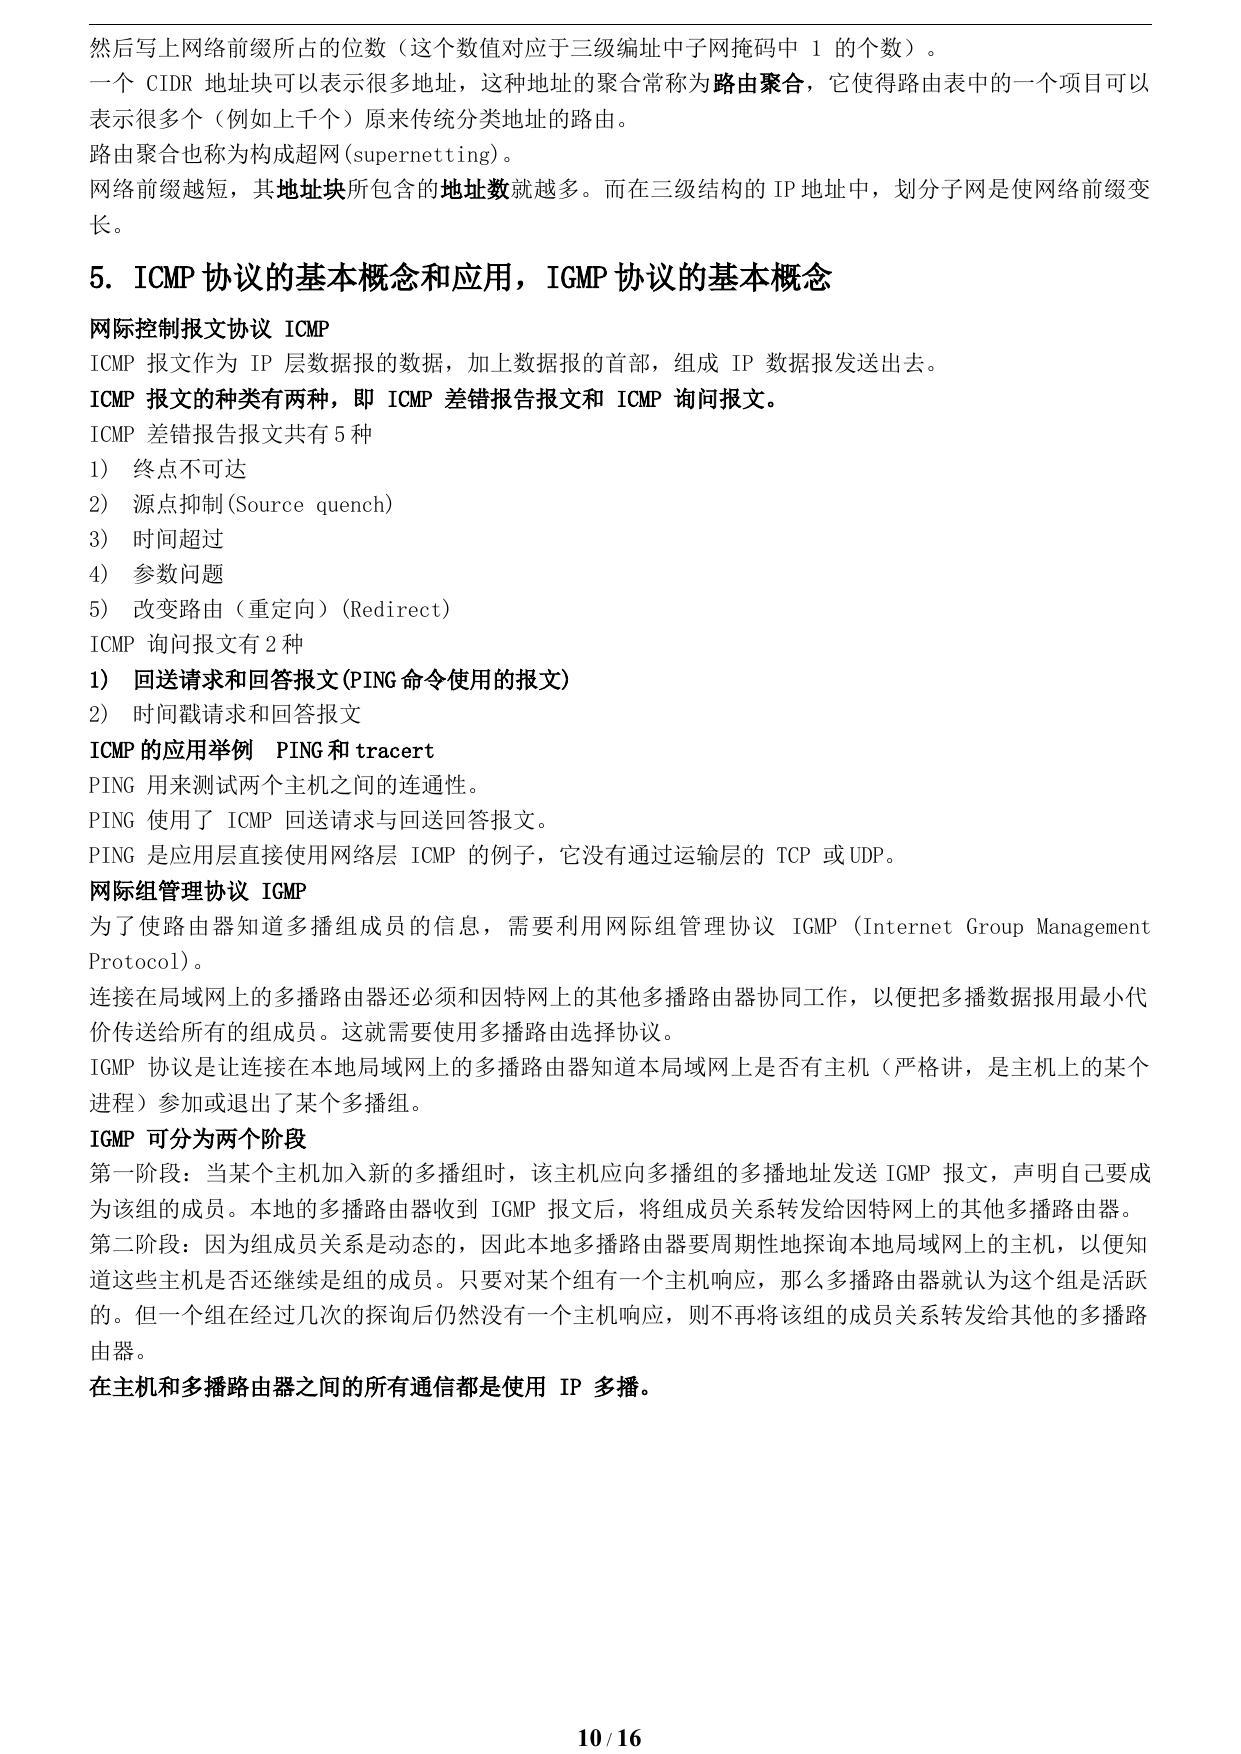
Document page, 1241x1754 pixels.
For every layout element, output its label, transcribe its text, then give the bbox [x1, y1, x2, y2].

text IGMP 协议是让连接在本地局域网上的多播路由器知道本局域网上是否有主机（严格讲，是主机上的某个进程）参加或退出了某个多播组。 [89, 1050, 1152, 1118]
text ICMP 报文的种类有两种，即 ICMP 差错报告报文和 ICMP 询问报文。 [89, 381, 1152, 413]
text ICMP 报文作为 IP 层数据报的数据，加上数据报的首部，组成 IP 数据报发送出去。 [89, 346, 1152, 378]
text 网际组管理协议 IGMP [89, 873, 1152, 905]
text ICMP 差错报告报文共有5种 [89, 416, 1152, 448]
list 参数问题 [89, 556, 1152, 589]
text 为了使路由器知道多播组成员的信息，需要利用网际组管理协议 IGMP (Internet Group Management Protocol)。 [89, 908, 1152, 976]
list 时间超过 [89, 521, 1152, 554]
text ICMP的应用举例 PING和tracert PING 用来测试两个主机之间的连通性。 [89, 732, 1152, 800]
text 路由聚合也称为构成超网(supernetting)。 [89, 136, 1152, 169]
list 终点不可达 [89, 451, 1152, 483]
text 网际控制报文协议 ICMP [89, 311, 1152, 343]
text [89, 30, 1152, 63]
text 连接在局域网上的多播路由器还必须和因特网上的其他多播路由器协同工作，以便把多播数据报用最小代价传送给所有的组成员。这就需要使用多播路由选择协议。 [89, 979, 1152, 1047]
subtitle ICMP协议的基本概念和应用，IGMP协议的基本概念 [89, 242, 1152, 307]
text IGMP 可分为两个阶段 [89, 1121, 1152, 1153]
text 第一阶段：当某个主机加入新的多播组时，该主机应向多播组的多播地址发送IGMP 报文，声明自己要成为该组的成员。本地的多播路由器收到 IGMP 报文后，将组成员关系转发给因特网上的其他多播路由器。 [89, 1156, 1152, 1224]
list 回送请求和回答报文(PING命令使用的报文) [89, 662, 1152, 694]
list 时间戳请求和回答报文 [89, 697, 1152, 729]
text 网络前缀越短，其地址块所包含的地址数就越多。而在三级结构的IP地址中，划分子网是使网络前缀变长。 [89, 171, 1152, 239]
text PING 是应用层直接使用网络层 ICMP 的例子，它没有通过运输层的 TCP 或UDP。 [89, 838, 1152, 870]
list 改变路由（重定向）(Redirect) [89, 591, 1152, 624]
text 在主机和多播路由器之间的所有通信都是使用 IP 多播。 [89, 1369, 1152, 1401]
list 源点抑制(Source quench) [89, 486, 1152, 519]
text 第二阶段：因为组成员关系是动态的，因此本地多播路由器要周期性地探询本地局域网上的主机，以便知道这些主机是否还继续是组的成员。只要对某个组有一个主机响应，那么多播路由器就认为这个组是活跃的。但一个组在经过几次的探询后仍然没有一个主机响应，则不再将该组的成员关系转发给其他的多播路由器。 [89, 1226, 1152, 1366]
text ICMP 询问报文有2种 [89, 627, 1152, 659]
text PING 使用了 ICMP 回送请求与回送回答报文。 [89, 803, 1152, 835]
text 一个 CIDR 地址块可以表示很多地址，这种地址的聚合常称为路由聚合，它使得路由表中的一个项目可以表示很多个（例如上千个）原来传统分类地址的路由。 [89, 65, 1152, 133]
